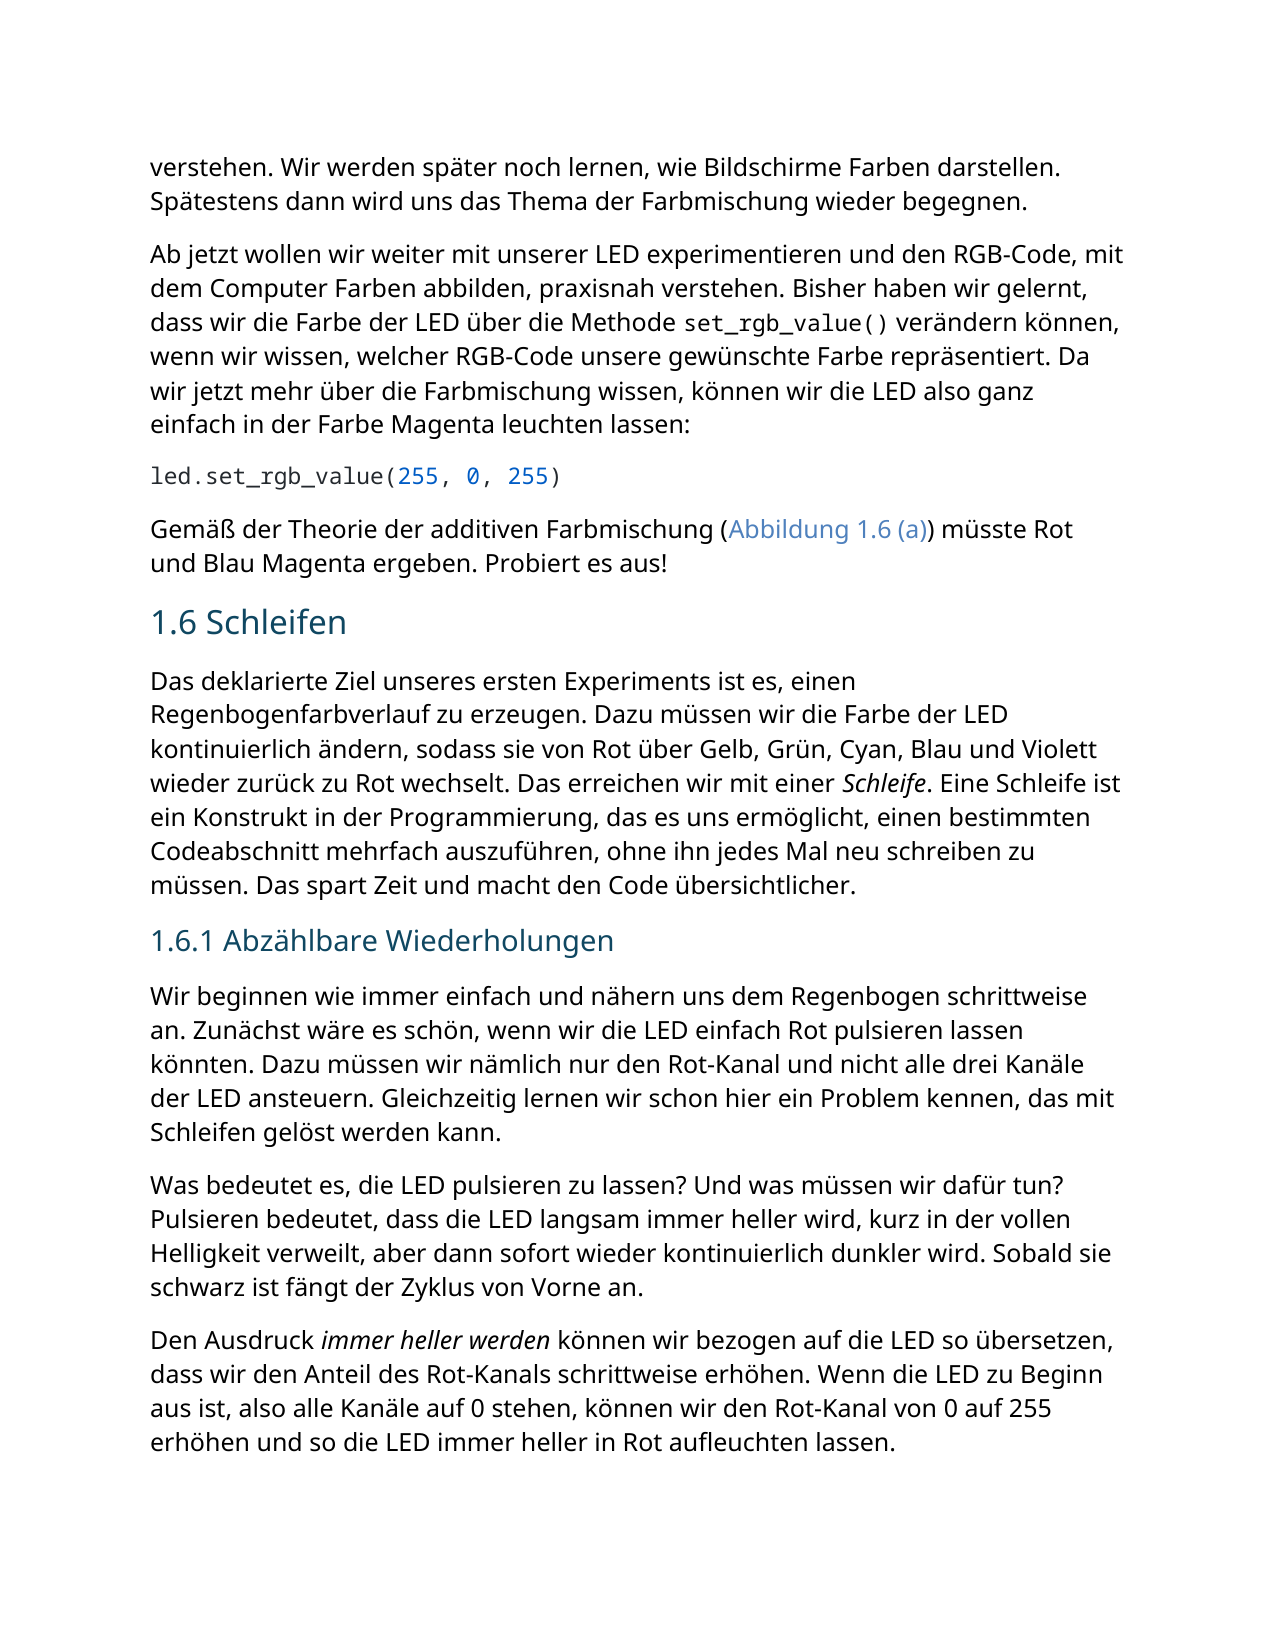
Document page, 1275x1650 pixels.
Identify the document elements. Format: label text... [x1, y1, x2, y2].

text led.set_rgb_value(255, 0, 255) [150, 460, 1125, 491]
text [150, 150, 1125, 218]
text Was bedeutet es, die LED pulsieren zu lassen? Und was müssen wir dafür tun? Pulsieren bedeutet, dass die LED langsam immer heller wird, kurz in der vollen Helligkeit verweilt, aber dann sofort wieder kontinuierlich dunkler wird. Sobald sie schwarz ist fängt der Zyklus von Vorne an. [150, 1168, 1125, 1304]
text Das deklarierte Ziel unseres ersten Experiments ist es, einen Regenbogenfarbverlauf zu erzeugen. Dazu müssen wir die Farbe der LED kontinuierlich ändern, sodass sie von Rot über Gelb, Grün, Cyan, Blau und Violett wieder zurück zu Rot wechselt. Das erreichen wir mit einer Schleife. Eine Schleife ist ein Konstrukt in der Programmierung, das es uns ermöglicht, einen bestimmten Codeabschnitt mehrfach auszuführen, ohne ihn jedes Mal neu schreiben zu müssen. Das spart Zeit und macht den Code übersichtlicher. [150, 663, 1125, 902]
text Den Ausdruck immer heller werden können wir bezogen auf die LED so übersetzen, dass wir den Anteil des Rot-Kanals schrittweise erhöhen. Wenn die LED zu Beginn aus ist, also alle Kanäle auf 0 stehen, können wir den Rot-Kanal von 0 auf 255 erhöhen und so die LED immer heller in Rot aufleuchten lassen. [150, 1323, 1125, 1459]
text Gemäß der Theorie der additiven Farbmischung (Abbildung 1.6 (a)) müsste Rot und Blau Magenta ergeben. Probiert es aus! [150, 512, 1125, 580]
text Ab jetzt wollen wir weiter mit unserer LED experimentieren und den RGB-Code, mit dem Computer Farben abbilden, praxisnah verstehen. Bisher haben wir gelernt, dass wir die Farbe der LED über die Methode set_rgb_value() verändern können, wenn wir wissen, welcher RGB-Code unsere gewünschte Farbe repräsentiert. Da wir jetzt mehr über die Farbmischung wissen, können wir die LED also ganz einfach in der Farbe Magenta leuchten lassen: [150, 237, 1125, 441]
subtitle 1.6.1 Abzählbare Wiederholungen [150, 920, 1125, 960]
text Wir beginnen wie immer einfach und nähern uns dem Regenbogen schrittweise an. Zunächst wäre es schön, wenn wir die LED einfach Rot pulsieren lassen könnten. Dazu müssen wir nämlich nur den Rot-Kanal und nicht alle drei Kanäle der LED ansteuern. Gleichzeitig lernen wir schon hier ein Problem kennen, das mit Schleifen gelöst werden kann. [150, 979, 1125, 1149]
subtitle 1.6 Schleifen [150, 599, 1125, 644]
